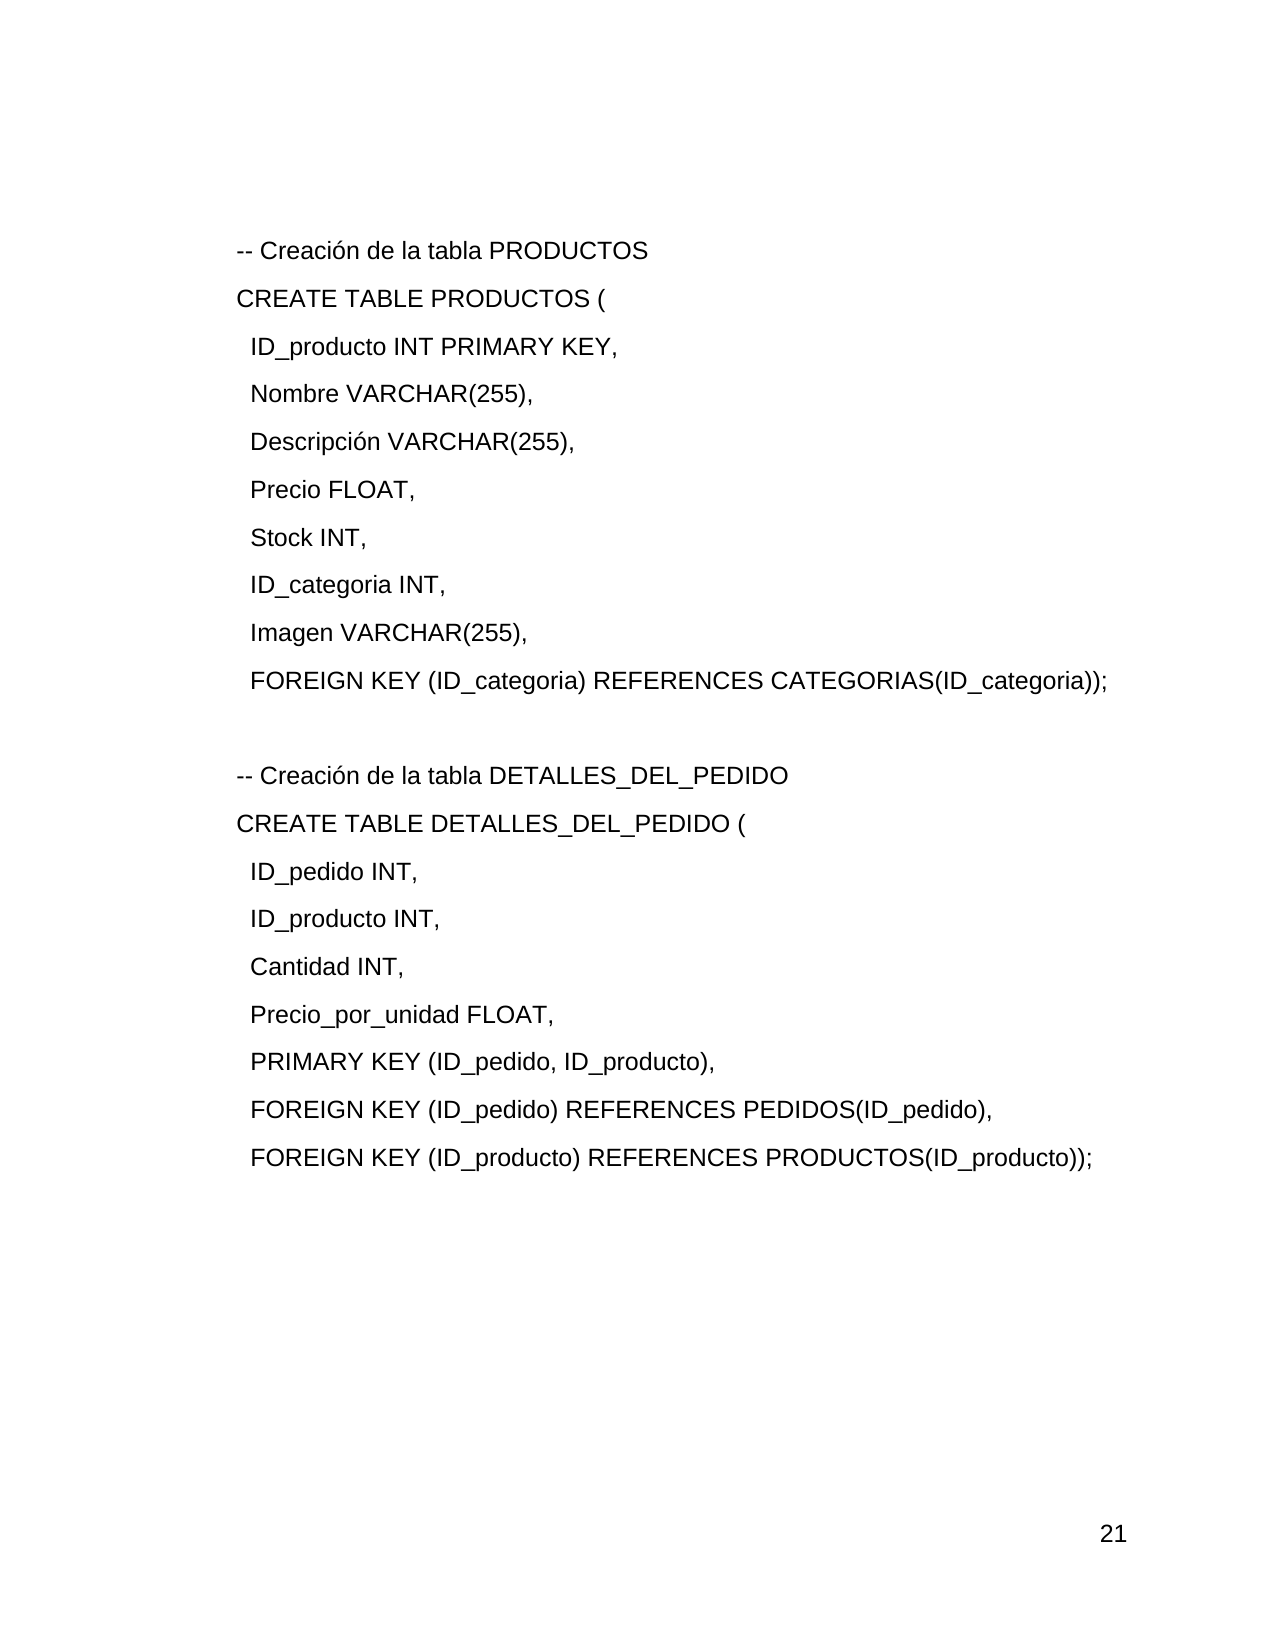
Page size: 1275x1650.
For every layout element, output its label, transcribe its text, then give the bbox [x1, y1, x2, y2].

text CREATE TABLE DETALLES_DEL_PEDIDO ( [236, 809, 1127, 837]
text Nombre VARCHAR(255), [236, 379, 1127, 408]
text -- Creación de la tabla PRODUCTOS [236, 236, 1127, 265]
text FOREIGN KEY (ID_categoria) REFERENCES CATEGORIAS(ID_categoria)); [236, 666, 1127, 694]
text Imagen VARCHAR(255), [236, 618, 1127, 647]
text PRIMARY KEY (ID_pedido, ID_producto), [236, 1047, 1127, 1076]
text ID_pedido INT, [236, 856, 1127, 885]
text -- Creación de la tabla DETALLES_DEL_PEDIDO [236, 761, 1127, 790]
text Cantidad INT, [236, 952, 1127, 981]
text ID_producto INT PRIMARY KEY, [236, 332, 1127, 360]
text Precio FLOAT, [236, 475, 1127, 503]
text FOREIGN KEY (ID_producto) REFERENCES PRODUCTOS(ID_producto)); [236, 1143, 1127, 1171]
text Stock INT, [236, 522, 1127, 551]
text Descripción VARCHAR(255), [236, 427, 1127, 456]
text Precio_por_unidad FLOAT, [236, 999, 1127, 1028]
text ID_producto INT, [236, 904, 1127, 933]
text FOREIGN KEY (ID_pedido) REFERENCES PEDIDOS(ID_pedido), [236, 1095, 1127, 1124]
text CREATE TABLE PRODUCTOS ( [236, 284, 1127, 313]
text ID_categoria INT, [236, 570, 1127, 599]
